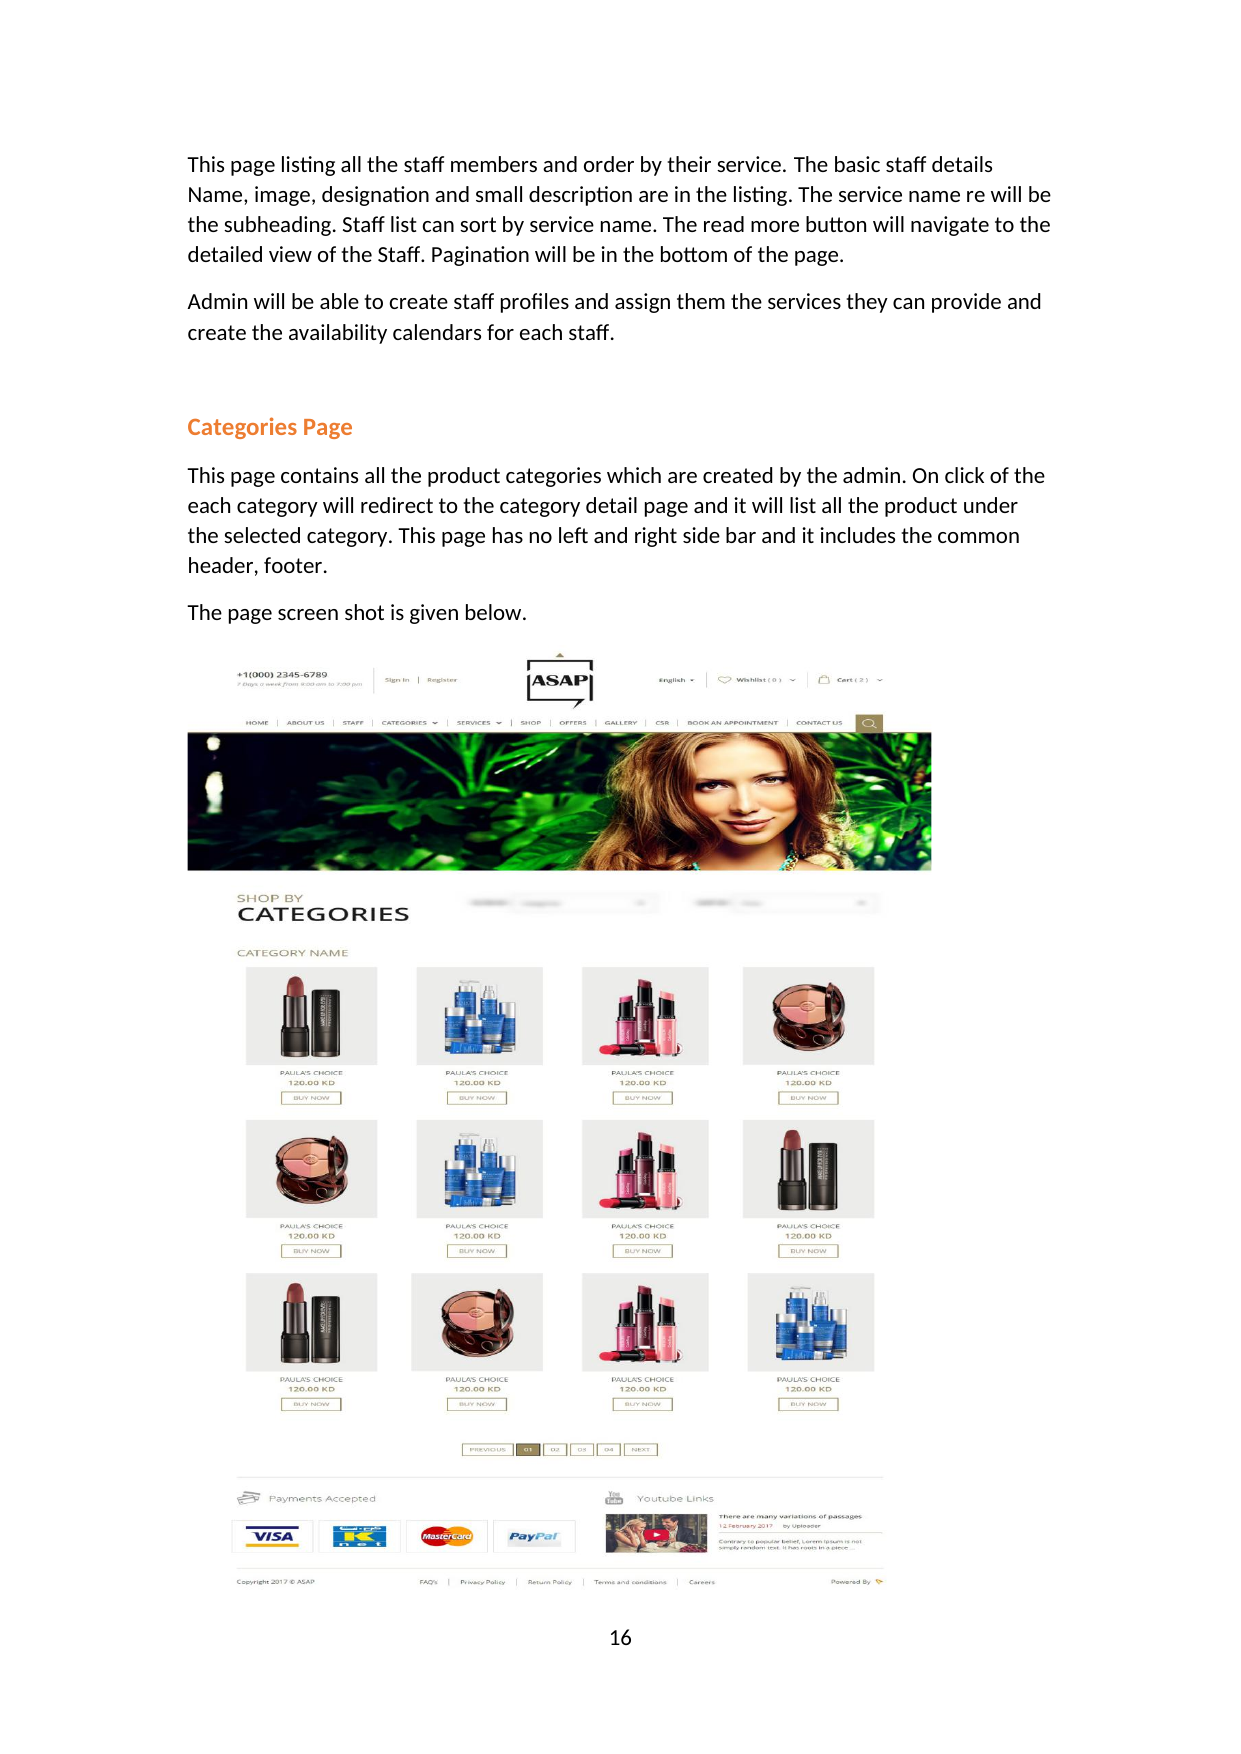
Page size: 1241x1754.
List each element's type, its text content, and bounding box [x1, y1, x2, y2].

text Categories Page [187, 411, 1053, 442]
text This page listing all the staff members and order by their service. The basic staff details Name, image, designation and small description are in the listing. The service name re will be the subheading. Staff list can sort by service name. The read more button will navigate to the detailed view of the Staff. Pagination will be in the bottom of the page. [187, 150, 1053, 269]
text Admin will be able to create staff profiles and assign them the services they can provide and create the availability calendars for each staff. [187, 287, 1053, 346]
text The page screen shot is given below. [187, 598, 1053, 627]
picture [187, 645, 932, 1595]
text This page contains all the product categories which are created by the admin. On click of the each category will redirect to the category detail page and it will list all the product under the selected category. This page has no left and right side bar and it includes the common header, footer. [187, 461, 1053, 580]
